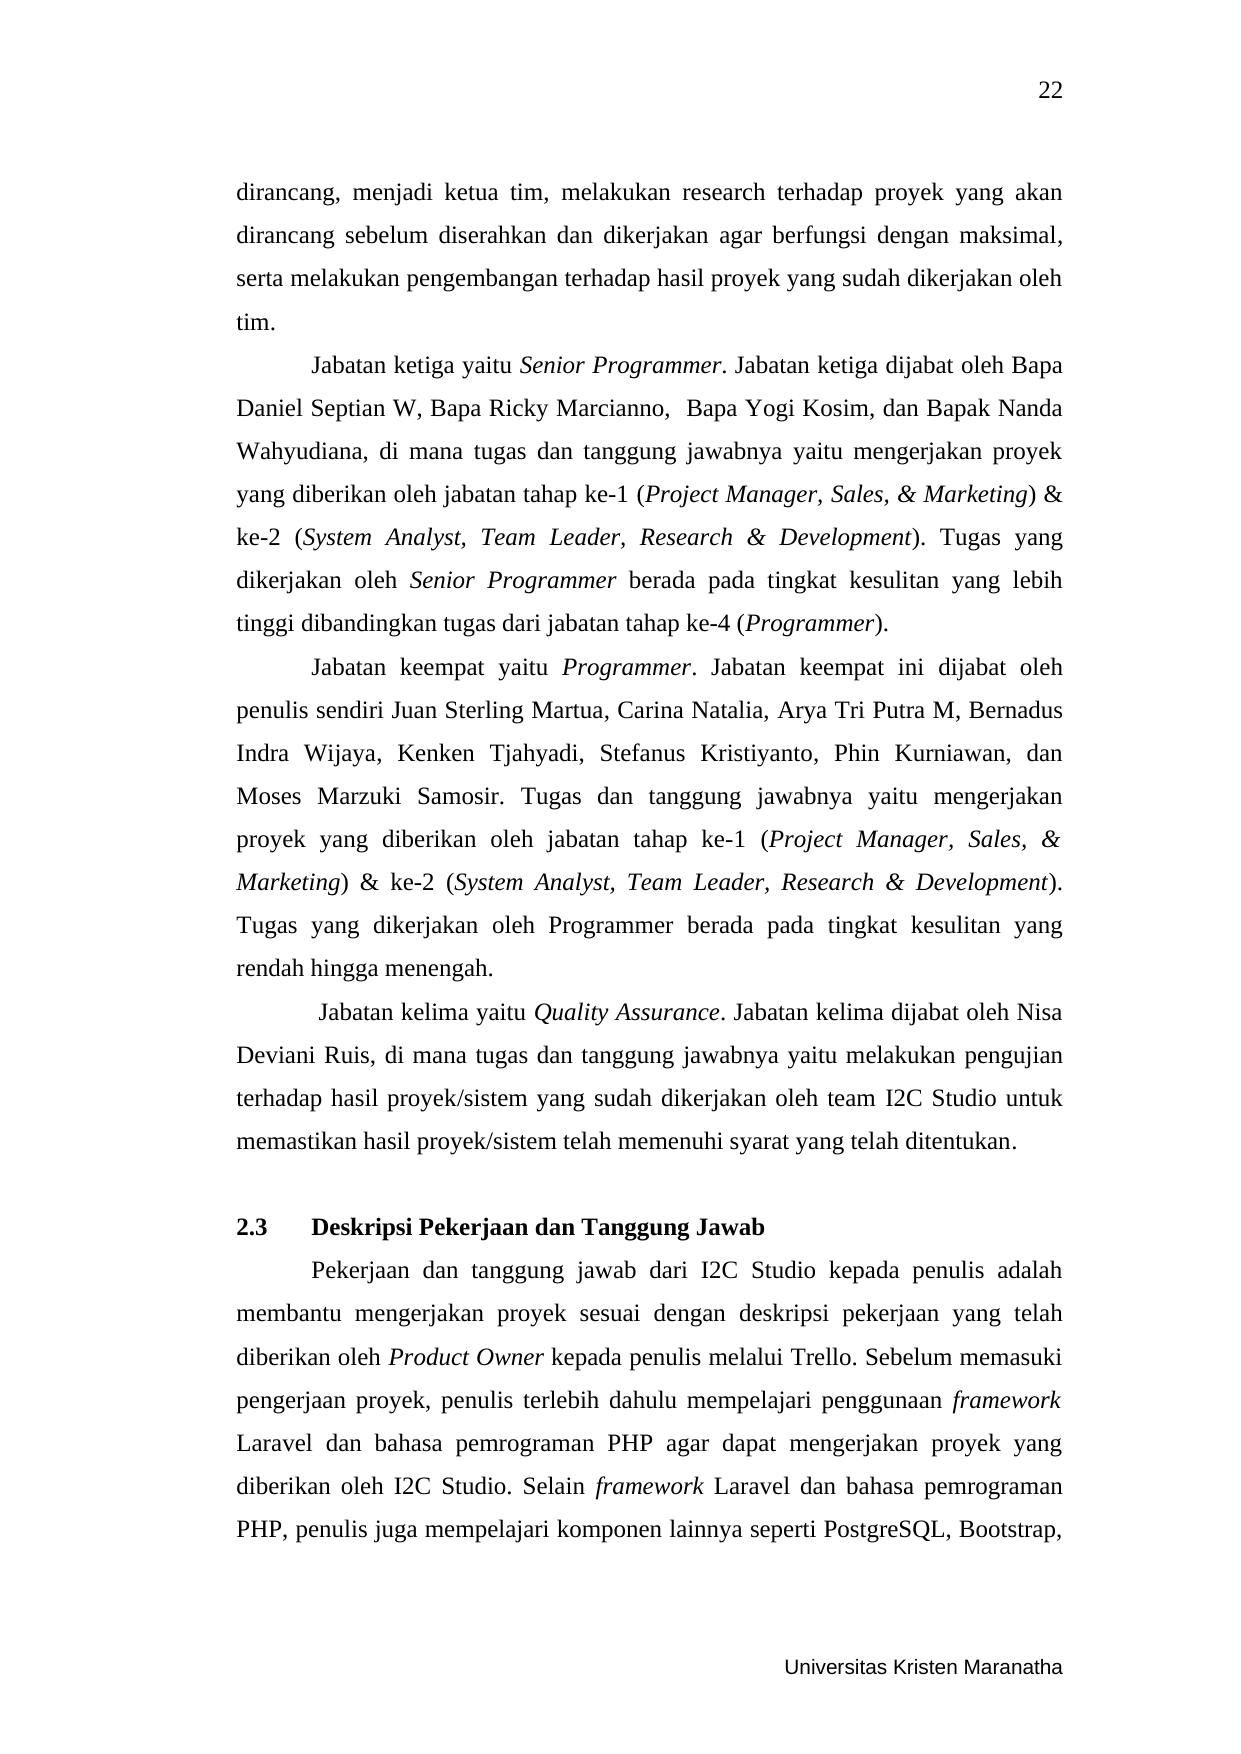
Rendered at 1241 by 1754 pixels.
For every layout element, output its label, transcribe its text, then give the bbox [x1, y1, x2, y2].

subtitle Deskripsi Pekerjaan dan Tanggung Jawab [236, 1212, 1063, 1241]
text Jabatan ketiga yaitu Senior Programmer. Jabatan ketiga dijabat oleh Bapa Daniel Septian W, Bapa Ricky Marcianno, Bapa Yogi Kosim, dan Bapak Nanda Wahyudiana, di mana tugas dan tanggung jawabnya yaitu mengerjakan proyek yang diberikan oleh jabatan tahap ke-1 (Project Manager, Sales, & Marketing) & ke-2 (System Analyst, Team Leader, Research & Development). Tugas yang dikerjakan oleh Senior Programmer berada pada tingkat kesulitan yang lebih tinggi dibandingkan tugas dari jabatan tahap ke-4 (Programmer). [236, 350, 1063, 637]
text Jabatan kelima yaitu Quality Assurance. Jabatan kelima dijabat oleh Nisa Deviani Ruis, di mana tugas dan tanggung jawabnya yaitu melakukan pengujian terhadap hasil proyek/sistem yang sudah dikerjakan oleh team I2C Studio untuk memastikan hasil proyek/sistem telah memenuhi syarat yang telah ditentukan. [236, 997, 1063, 1155]
text Jabatan keempat yaitu Programmer. Jabatan keempat ini dijabat oleh penulis sendiri Juan Sterling Martua, Carina Natalia, Arya Tri Putra M, Bernadus Indra Wijaya, Kenken Tjahyadi, Stefanus Kristiyanto, Phin Kurniawan, dan Moses Marzuki Samosir. Tugas dan tanggung jawabnya yaitu mengerjakan proyek yang diberikan oleh jabatan tahap ke-1 (Project Manager, Sales, & Marketing) & ke-2 (System Analyst, Team Leader, Research & Development). Tugas yang dikerjakan oleh Programmer berada pada tingkat kesulitan yang rendah hingga menengah. [236, 652, 1063, 982]
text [236, 1255, 1063, 1543]
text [236, 177, 1063, 335]
